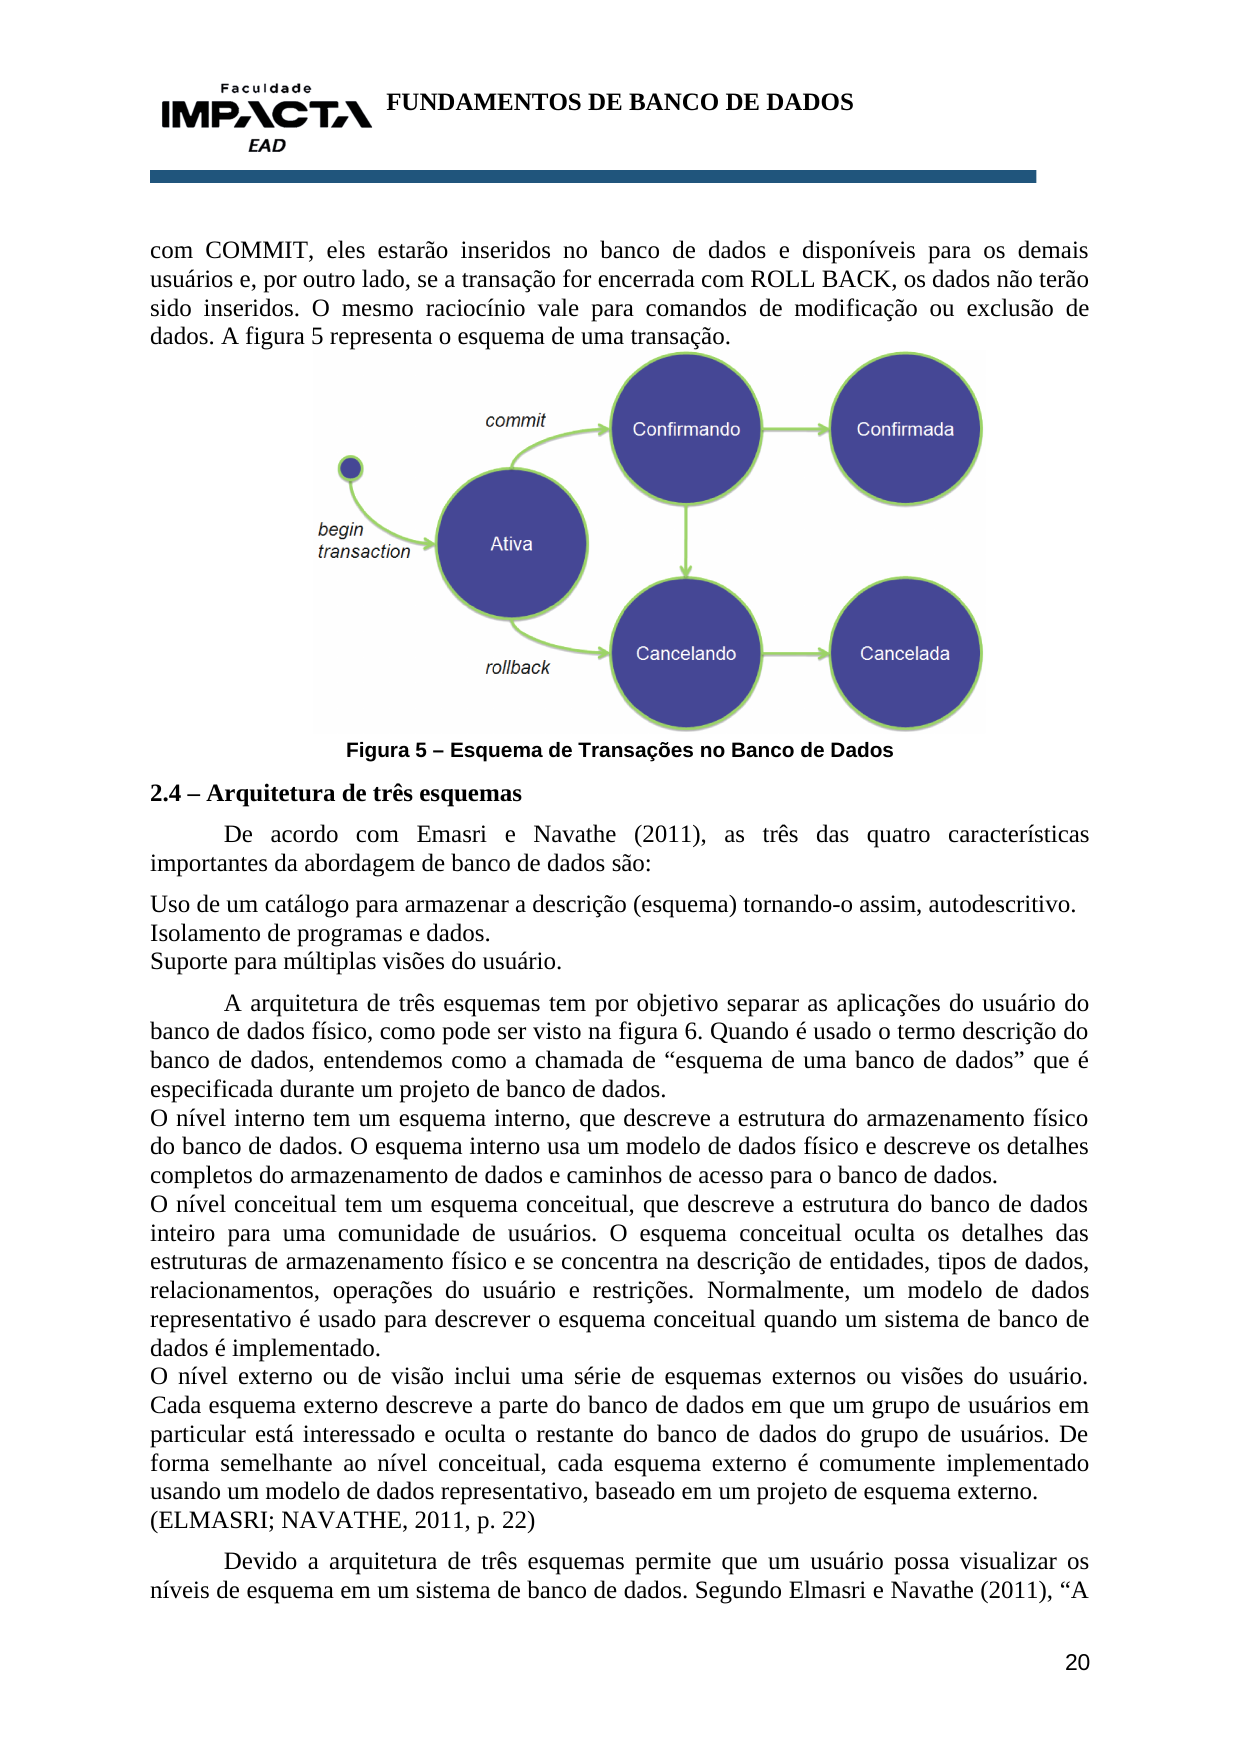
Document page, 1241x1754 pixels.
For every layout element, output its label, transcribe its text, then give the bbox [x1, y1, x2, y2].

text Figura 5 – Esquema de Transações no Banco de Dados [150, 738, 1090, 762]
text (ELMASRI; NAVATHE, 2011, p. 22) [150, 1505, 1090, 1534]
text A arquitetura de três esquemas tem por objetivo separar as aplicações do usuário do banco de dados físico, como pode ser visto na figura 6. Quando é usado o termo descrição do banco de dados, entendemos como a chamada de “esquema de uma banco de dados” que é especificada durante um projeto de banco de dados. [150, 988, 1090, 1103]
picture [150, 170, 1037, 183]
text Uso de um catálogo para armazenar a descrição (esquema) tornando-o assim, autodescritivo. [150, 889, 1090, 918]
picture [150, 75, 379, 161]
picture [312, 350, 986, 734]
text 2.4 – Arquitetura de três esquemas [150, 778, 1090, 806]
text Isolamento de programas e dados. [150, 918, 1090, 946]
text O nível interno tem um esquema interno, que descreve a estrutura do armazenamento físico do banco de dados. O esquema interno usa um modelo de dados físico e descreve os detalhes completos do armazenamento de dados e caminhos de acesso para o banco de dados. [150, 1103, 1090, 1189]
text O nível conceitual tem um esquema conceitual, que descreve a estrutura do banco de dados inteiro para uma comunidade de usuários. O esquema conceitual oculta os detalhes das estruturas de armazenamento físico e se concentra na descrição de entidades, tipos de dados, relacionamentos, operações do usuário e restrições. Normalmente, um modelo de dados representativo é usado para descrever o esquema conceitual quando um sistema de banco de dados é implementado. [150, 1189, 1090, 1361]
text De acordo com Emasri e Navathe (2011), as três das quatro características importantes da abordagem de banco de dados são: [150, 819, 1090, 876]
text Suporte para múltiplas visões do usuário. [150, 946, 1090, 975]
text O nível externo ou de visão inclui uma série de esquemas externos ou visões do usuário. Cada esquema externo descreve a parte do banco de dados em que um grupo de usuários em particular está interessado e oculta o restante do banco de dados do grupo de usuários. De forma semelhante ao nível conceitual, cada esquema externo é comumente implementado usando um modelo de dados representativo, baseado em um projeto de esquema externo. [150, 1361, 1090, 1505]
